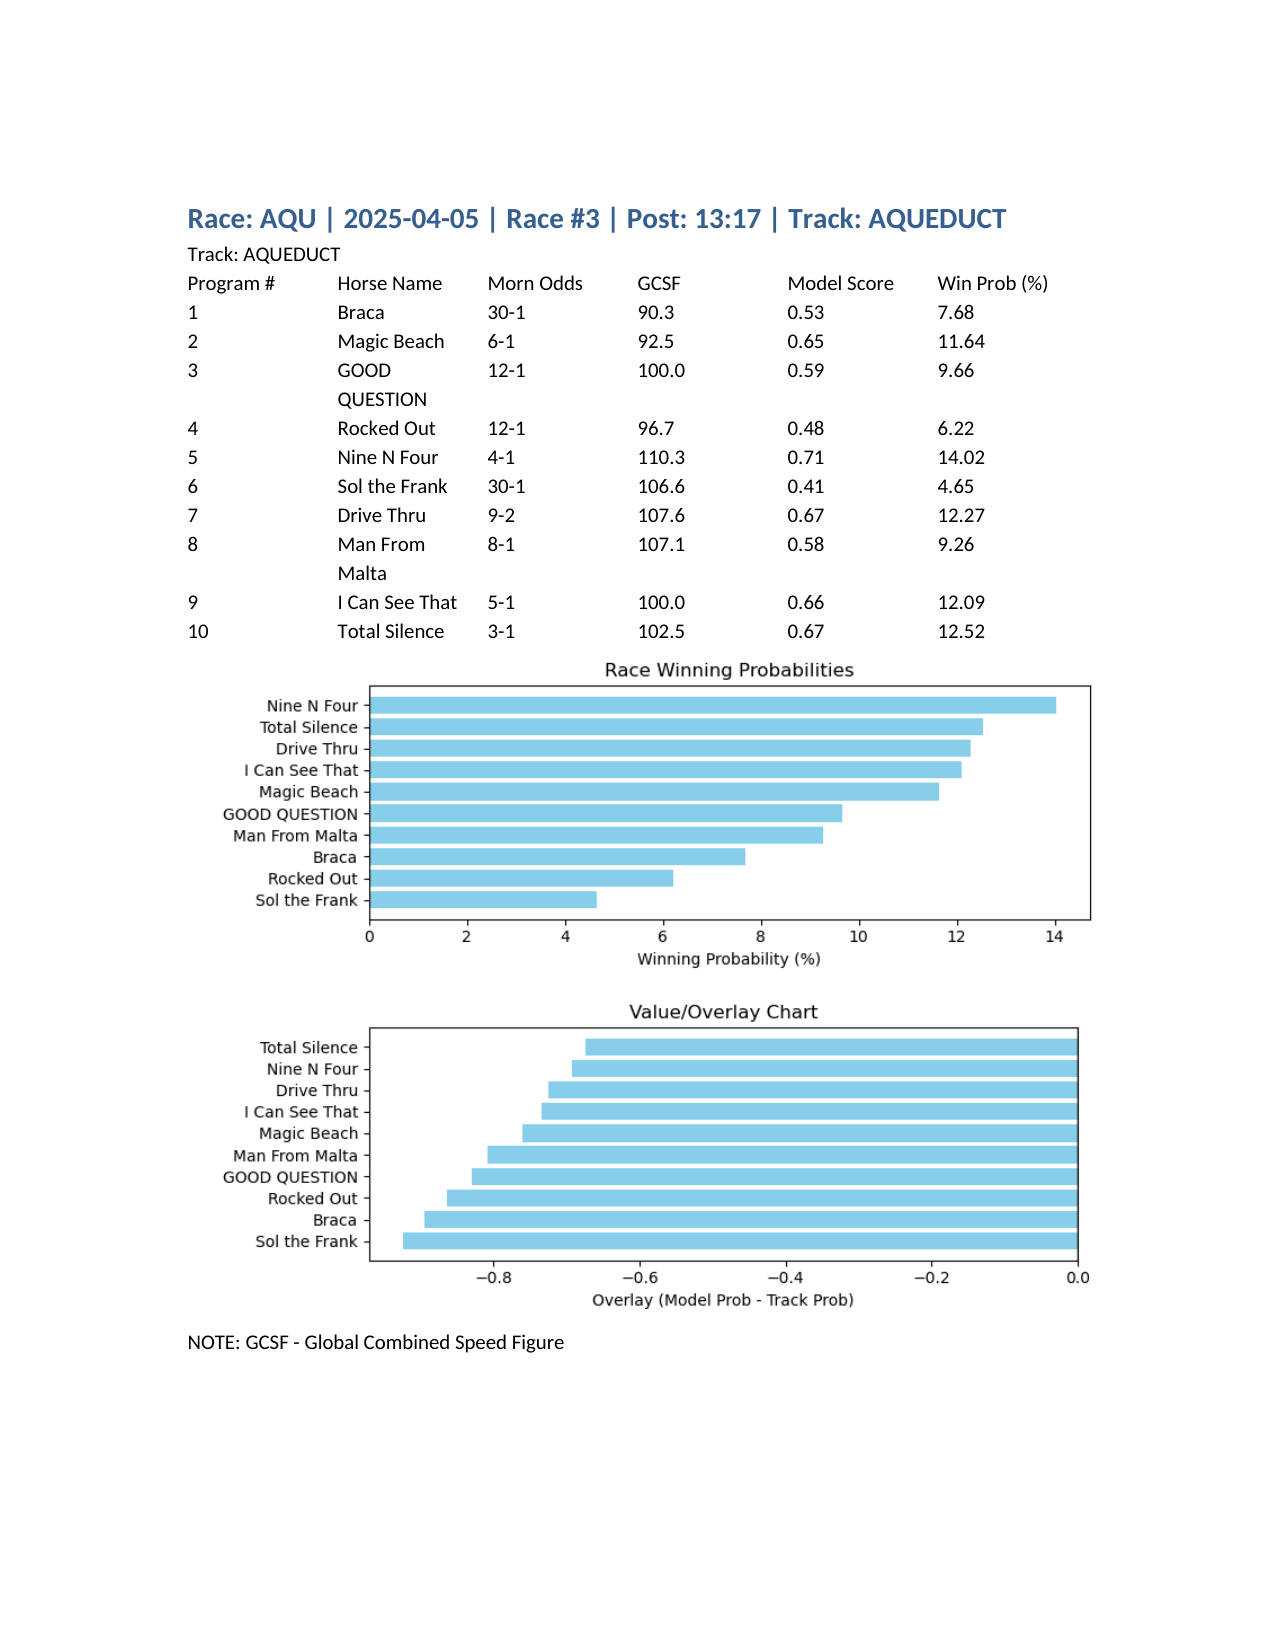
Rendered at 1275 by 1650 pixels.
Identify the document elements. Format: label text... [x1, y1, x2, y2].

table_cell 107.1 [626, 531, 776, 589]
picture [206, 647, 1107, 985]
table_cell 14.02 [926, 444, 1076, 473]
table_cell 9.66 [926, 357, 1076, 415]
table_cell Drive Thru [326, 502, 476, 531]
table_cell 96.7 [626, 415, 776, 444]
table_cell Nine N Four [326, 444, 476, 473]
table_cell 107.6 [626, 502, 776, 531]
table_cell 12.27 [926, 502, 1076, 531]
table_cell 92.5 [626, 328, 776, 357]
table_header GCSF [626, 270, 776, 299]
table_cell 6.22 [926, 415, 1076, 444]
table_cell 12-1 [476, 357, 626, 415]
table_cell 0.65 [776, 328, 926, 357]
text Track: AQUEDUCT [187, 241, 1087, 266]
table_cell GOOD QUESTION [326, 357, 476, 415]
table_cell Rocked Out [326, 415, 476, 444]
table_cell Total Silence [326, 618, 476, 647]
table_header Program # [176, 270, 326, 299]
table_cell 11.64 [926, 328, 1076, 357]
table_cell 2 [176, 328, 326, 357]
table_cell 3-1 [476, 618, 626, 647]
table_cell 4 [176, 415, 326, 444]
table_cell 30-1 [476, 473, 626, 502]
table_cell 110.3 [626, 444, 776, 473]
table_cell 12.09 [926, 589, 1076, 618]
table_cell 3 [176, 357, 326, 415]
table_cell 6 [176, 473, 326, 502]
table_cell 0.58 [776, 531, 926, 589]
table_cell 1 [176, 299, 326, 328]
table_cell 0.53 [776, 299, 926, 328]
table_cell 9 [176, 589, 326, 618]
table_cell Braca [326, 299, 476, 328]
table_cell 5-1 [476, 589, 626, 618]
table_cell 0.48 [776, 415, 926, 444]
table_cell 8-1 [476, 531, 626, 589]
table_header Win Prob (%) [926, 270, 1076, 299]
picture [206, 988, 1107, 1326]
table_header Horse Name [326, 270, 476, 299]
table_cell 9-2 [476, 502, 626, 531]
table_cell Sol the Frank [326, 473, 476, 502]
table_cell 6-1 [476, 328, 626, 357]
table_cell 102.5 [626, 618, 776, 647]
table_cell 0.41 [776, 473, 926, 502]
table_cell 0.66 [776, 589, 926, 618]
subtitle Race: AQU | 2025-04-05 | Race #3 | Post: 13:17 | Track: AQUEDUCT [187, 200, 1087, 236]
table_cell 0.71 [776, 444, 926, 473]
table_cell 12.52 [926, 618, 1076, 647]
table_cell 0.59 [776, 357, 926, 415]
text NOTE: GCSF - Global Combined Speed Figure [187, 1329, 1087, 1355]
table_cell 30-1 [476, 299, 626, 328]
table_cell 9.26 [926, 531, 1076, 589]
table_cell 7 [176, 502, 326, 531]
table_cell 100.0 [626, 357, 776, 415]
table_header Morn Odds [476, 270, 626, 299]
table_cell 106.6 [626, 473, 776, 502]
table_cell 4-1 [476, 444, 626, 473]
table_cell 7.68 [926, 299, 1076, 328]
table_cell 0.67 [776, 618, 926, 647]
table_cell 0.67 [776, 502, 926, 531]
table_cell I Can See That [326, 589, 476, 618]
table_cell 4.65 [926, 473, 1076, 502]
table_header Model Score [776, 270, 926, 299]
table_cell Man From Malta [326, 531, 476, 589]
table_cell 12-1 [476, 415, 626, 444]
table_cell 100.0 [626, 589, 776, 618]
table_cell Magic Beach [326, 328, 476, 357]
table_cell 10 [176, 618, 326, 647]
table_cell 5 [176, 444, 326, 473]
table_cell 90.3 [626, 299, 776, 328]
table_cell 8 [176, 531, 326, 589]
